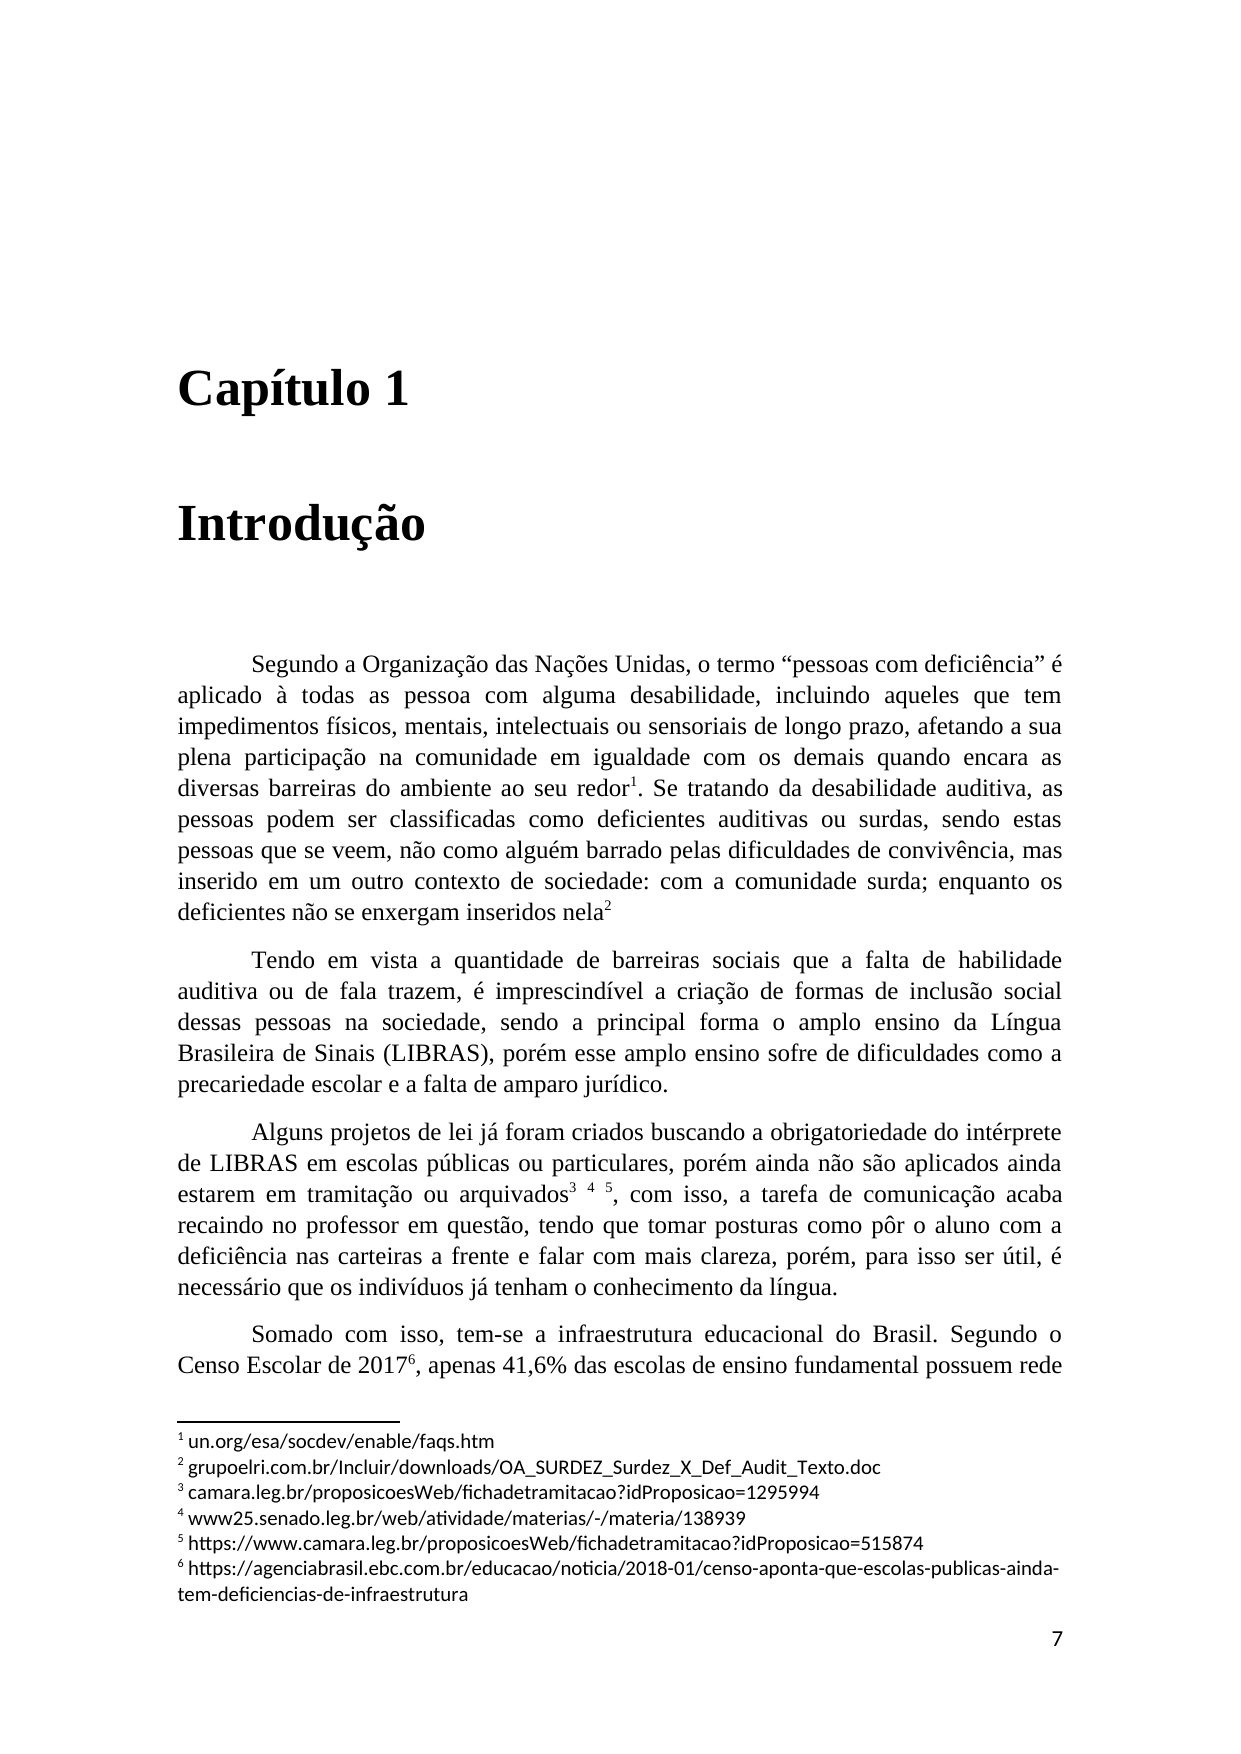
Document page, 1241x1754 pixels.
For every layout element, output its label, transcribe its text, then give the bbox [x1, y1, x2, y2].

subtitle Introdução [177, 492, 1063, 552]
text Segundo a Organização das Nações Unidas, o termo “pessoas com deficiência” é aplicado à todas as pessoa com alguma desabilidade, incluindo aqueles que tem impedimentos físicos, mentais, intelectuais ou sensoriais de longo prazo, afetando a sua plena participação na comunidade em igualdade com os demais quando encara as diversas barreiras do ambiente ao seu redor. Se tratando da desabilidade auditiva, as pessoas podem ser classificadas como deficientes auditivas ou surdas, sendo estas pessoas que se veem, não como alguém barrado pelas dificuldades de convivência, mas inserido em um outro contexto de sociedade: com a comunidade surda; enquanto os deficientes não se enxergam inseridos nela [177, 649, 1063, 926]
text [177, 1319, 1063, 1379]
text Alguns projetos de lei já foram criados buscando a obrigatoriedade do intérprete de LIBRAS em escolas públicas ou particulares, porém ainda não são aplicados ainda estarem em tramitação ou arquivados , com isso, a tarefa de comunicação acaba recaindo no professor em questão, tendo que tomar posturas como pôr o aluno com a deficiência nas carteiras a frente e falar com mais clareza, porém, para isso ser útil, é necessário que os indivíduos já tenham o conhecimento da língua. [177, 1117, 1063, 1301]
text Capítulo 1 [177, 357, 1063, 417]
text Tendo em vista a quantidade de barreiras sociais que a falta de habilidade auditiva ou de fala trazem, é imprescindível a criação de formas de inclusão social dessas pessoas na sociedade, sendo a principal forma o amplo ensino da Língua Brasileira de Sinais (LIBRAS), porém esse amplo ensino sofre de dificuldades como a precariedade escolar e a falta de amparo jurídico. [177, 945, 1063, 1098]
